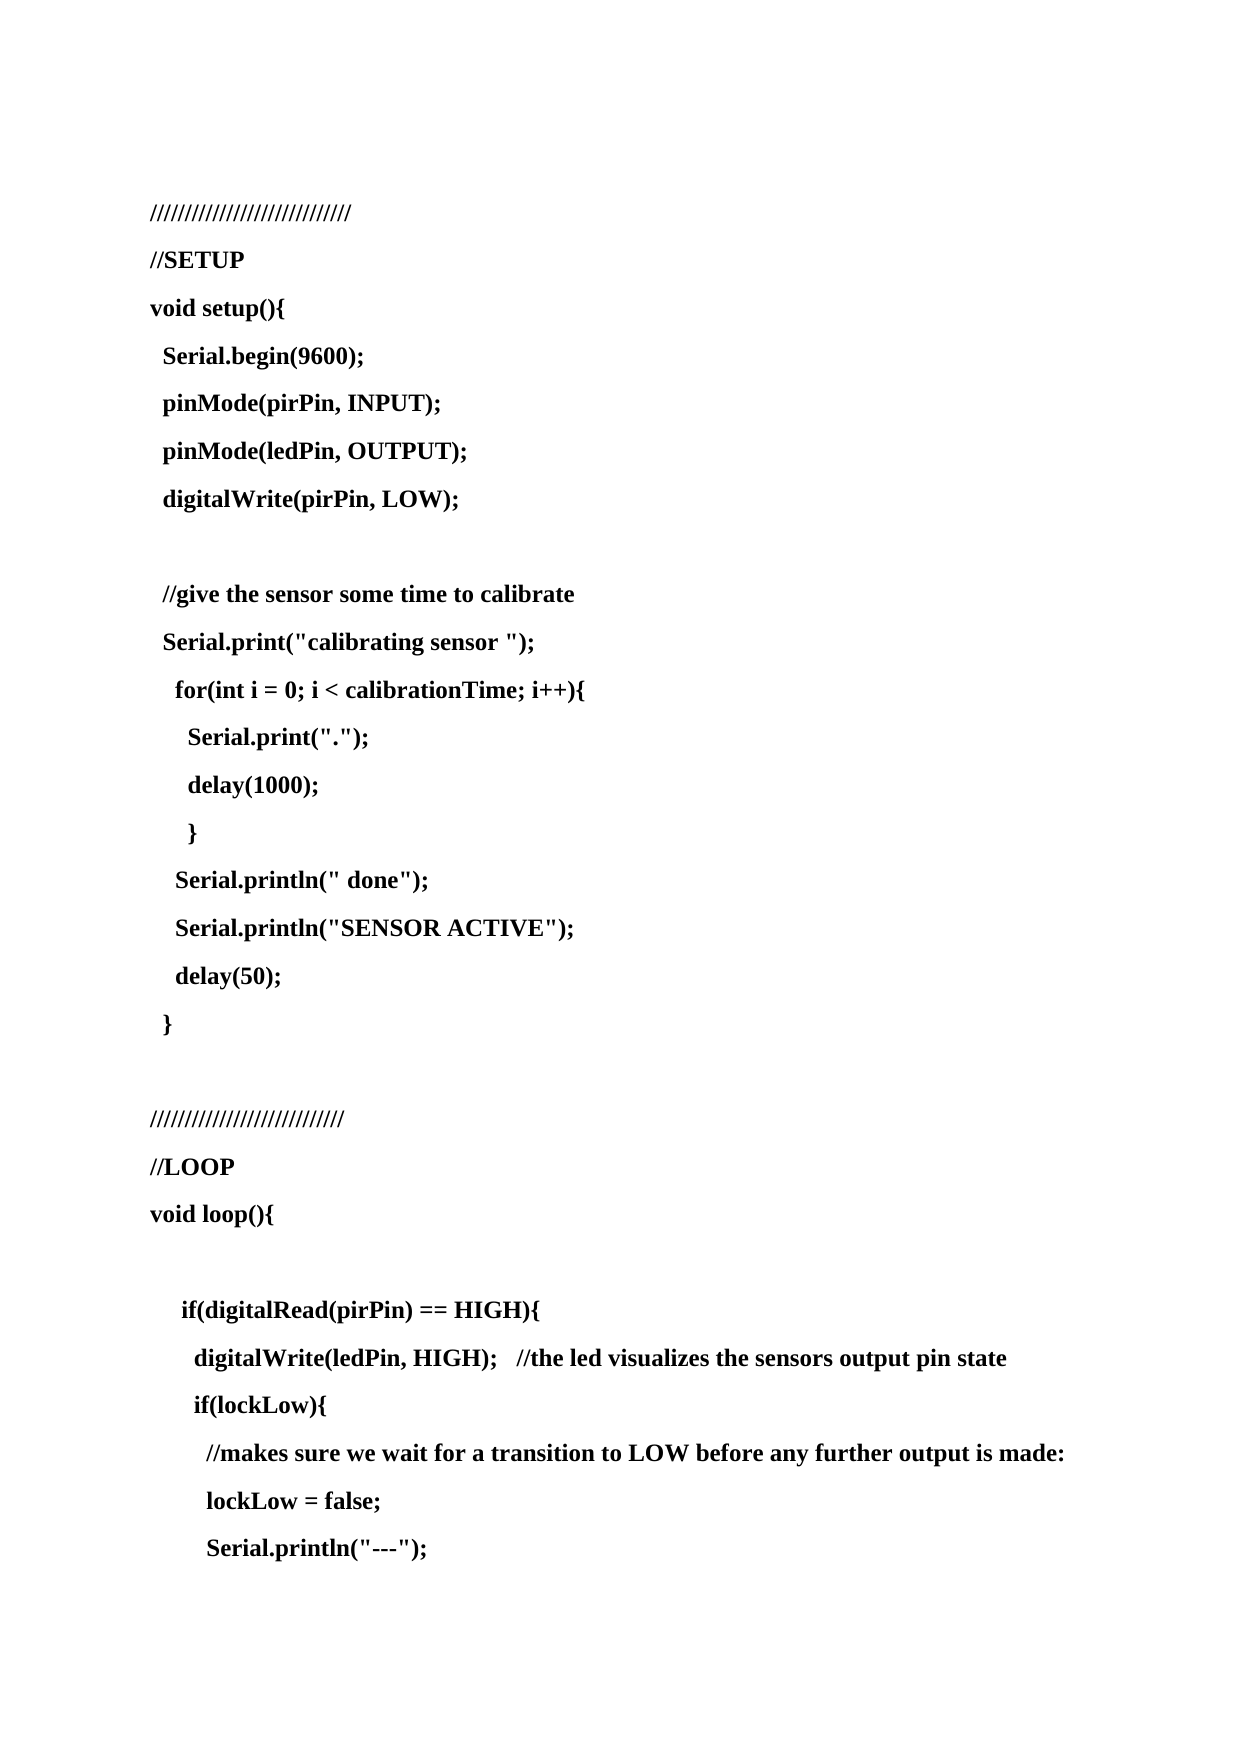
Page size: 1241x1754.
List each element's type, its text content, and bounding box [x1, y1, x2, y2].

text //SETUP [150, 245, 1090, 274]
text } [150, 818, 1090, 847]
text //////////////////////////// [150, 1104, 1090, 1133]
text if(digitalRead(pirPin) == HIGH){ [150, 1295, 1090, 1324]
text void loop(){ [150, 1199, 1090, 1228]
text //LOOP [150, 1152, 1090, 1181]
text delay(1000); [150, 770, 1090, 799]
text Serial.println("---"); [150, 1533, 1090, 1562]
text digitalWrite(ledPin, HIGH); //the led visualizes the sensors output pin state [150, 1343, 1090, 1371]
text } [150, 1009, 1090, 1037]
text Serial.println("SENSOR ACTIVE"); [150, 913, 1090, 942]
text delay(50); [150, 961, 1090, 990]
text Serial.println(" done"); [150, 866, 1090, 894]
text //makes sure we wait for a transition to LOW before any further output is made: [150, 1438, 1090, 1467]
text if(lockLow){ [150, 1390, 1090, 1419]
text ///////////////////////////// [150, 198, 1090, 226]
text Serial.print("."); [150, 722, 1090, 751]
text pinMode(ledPin, OUTPUT); [150, 436, 1090, 465]
text Serial.begin(9600); [150, 341, 1090, 369]
text //give the sensor some time to calibrate [150, 579, 1090, 608]
text pinMode(pirPin, INPUT); [150, 388, 1090, 417]
text for(int i = 0; i < calibrationTime; i++){ [150, 675, 1090, 703]
text lockLow = false; [150, 1486, 1090, 1514]
text void setup(){ [150, 293, 1090, 322]
text digitalWrite(pirPin, LOW); [150, 484, 1090, 513]
text Serial.print("calibrating sensor "); [150, 627, 1090, 656]
